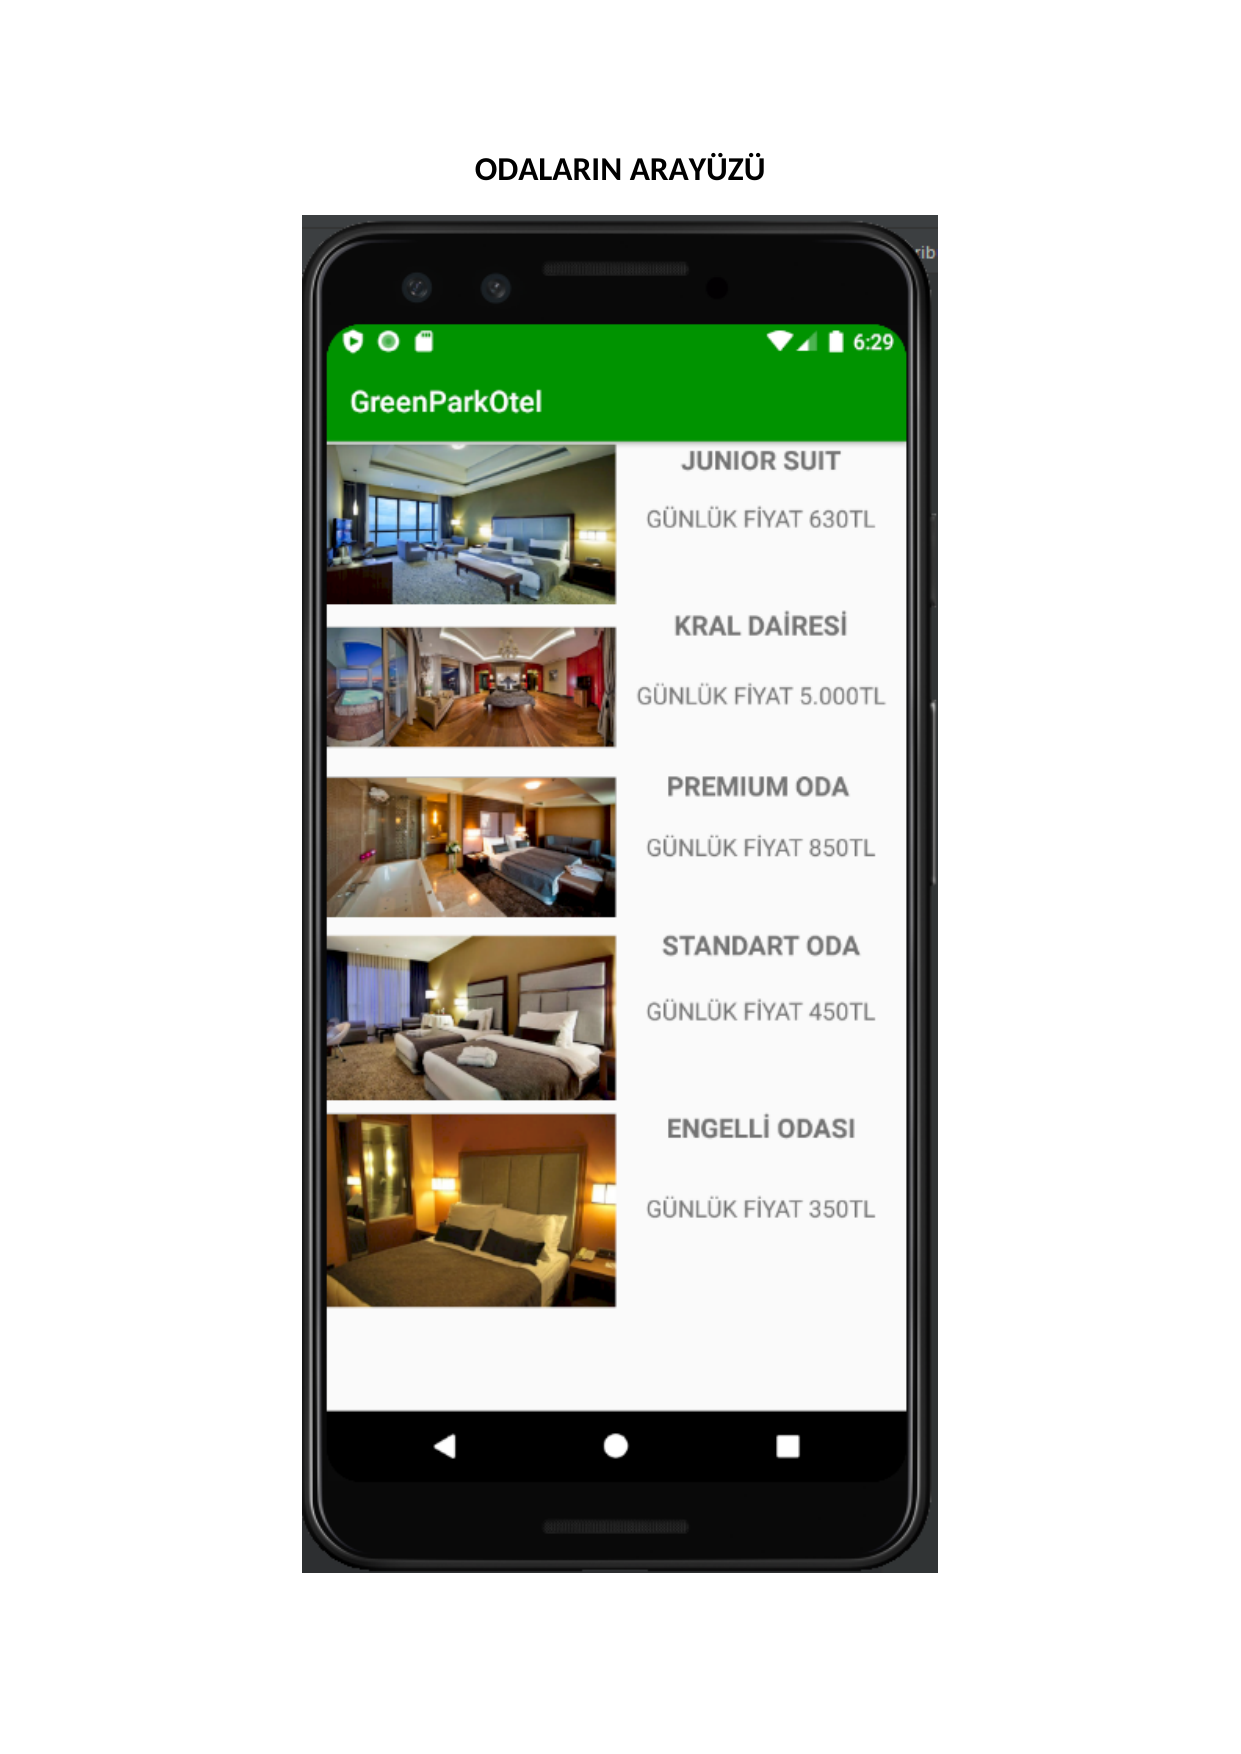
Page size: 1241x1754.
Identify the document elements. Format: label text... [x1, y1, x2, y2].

picture [302, 215, 938, 1573]
text ODALARIN ARAYÜZÜ [148, 148, 1093, 188]
